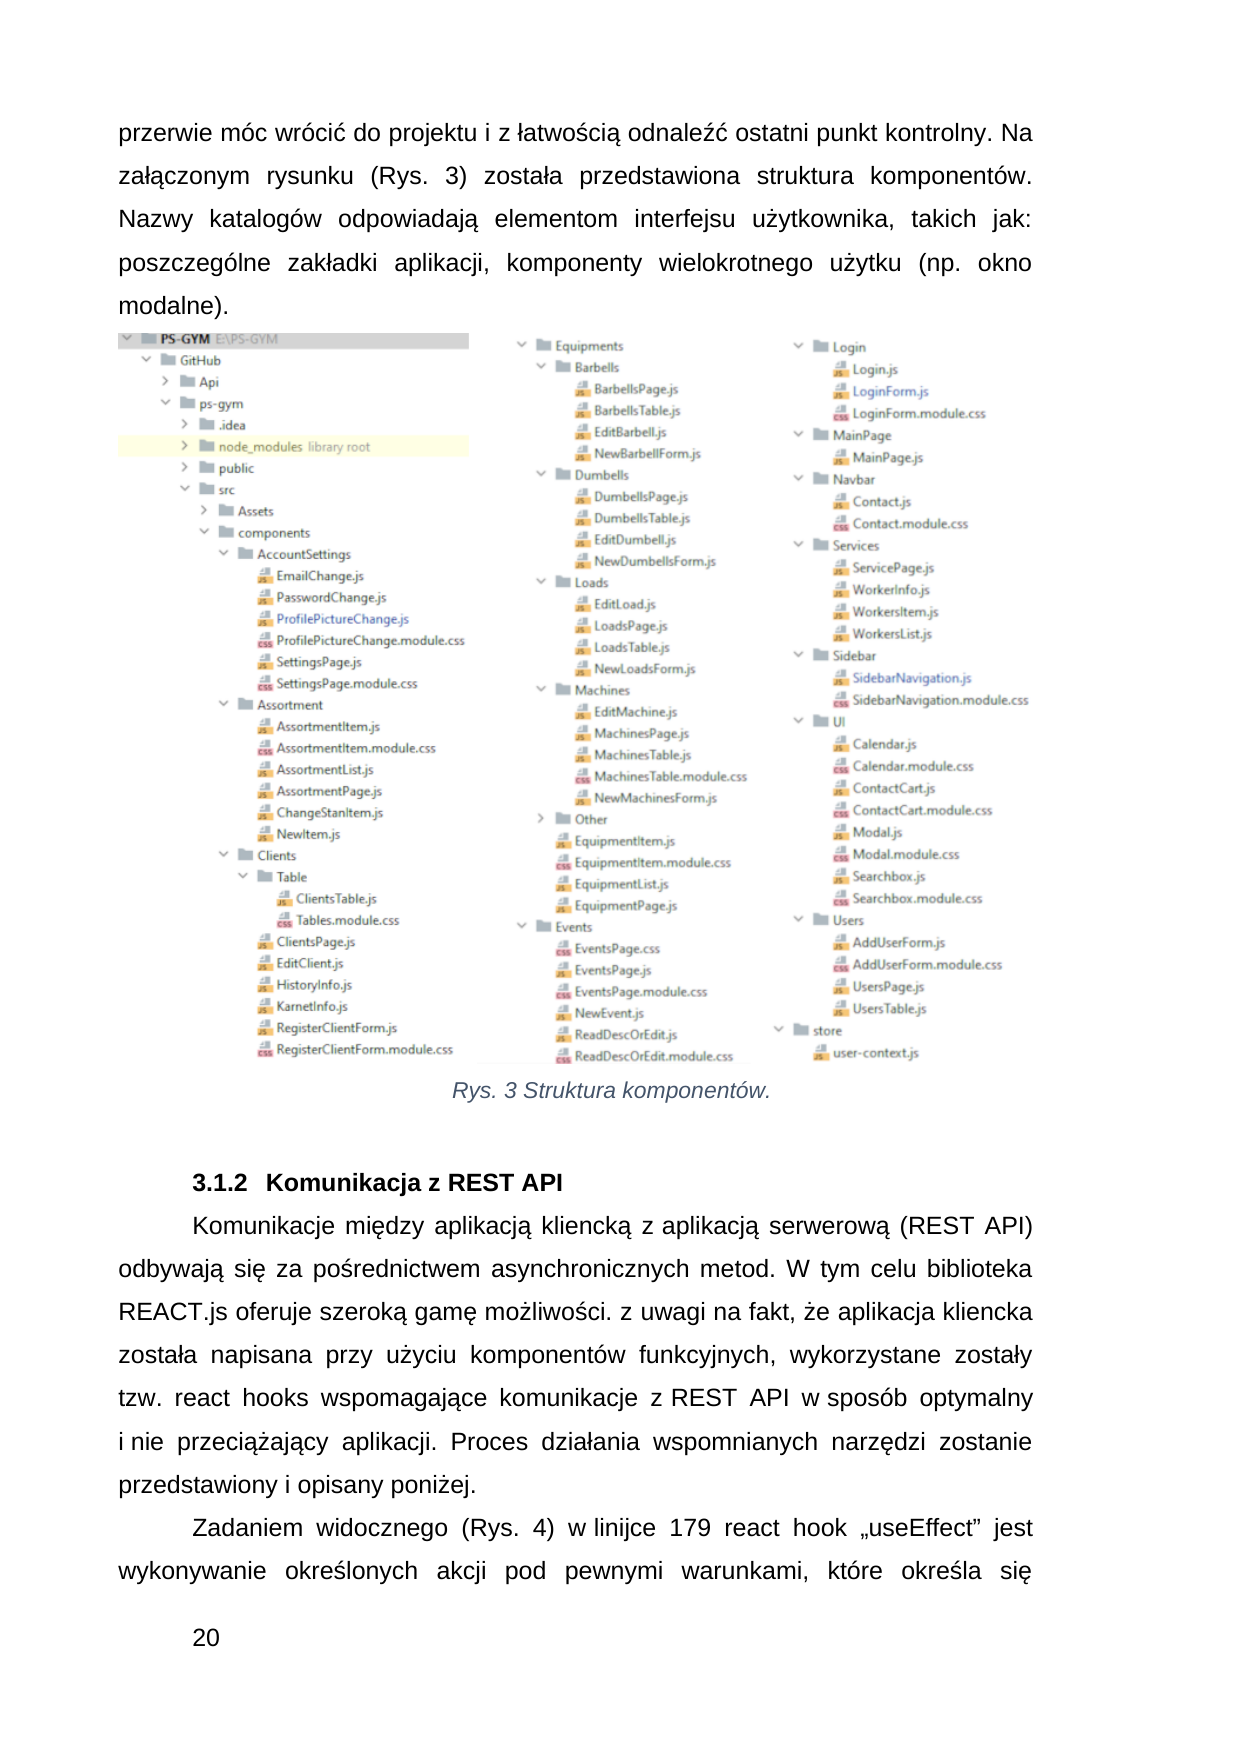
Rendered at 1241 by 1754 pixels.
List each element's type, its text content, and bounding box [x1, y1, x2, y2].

text 3.1.2 Komunikacja z REST API [118, 1168, 1033, 1197]
text Komunikacje między aplikacją kliencką z aplikacją serwerową (REST API) odbywają się za pośrednictwem asynchronicznych metod. W tym celu biblioteka REACT.js oferuje szeroką gamę możliwości. z uwagi na fakt, że aplikacja kliencka została napisana przy użyciu komponentów funkcyjnych, wykorzystane zostały tzw. react hooks wspomagające komunikacje z REST API w sposób optymalny i nie przeciążający aplikacji. Proces działania wspomnianych narzędzi zostanie przedstawiony i opisany poniżej. [118, 1211, 1033, 1498]
picture [118, 333, 1036, 1064]
text Rys. 3 Struktura komponentów. [118, 1077, 1033, 1104]
